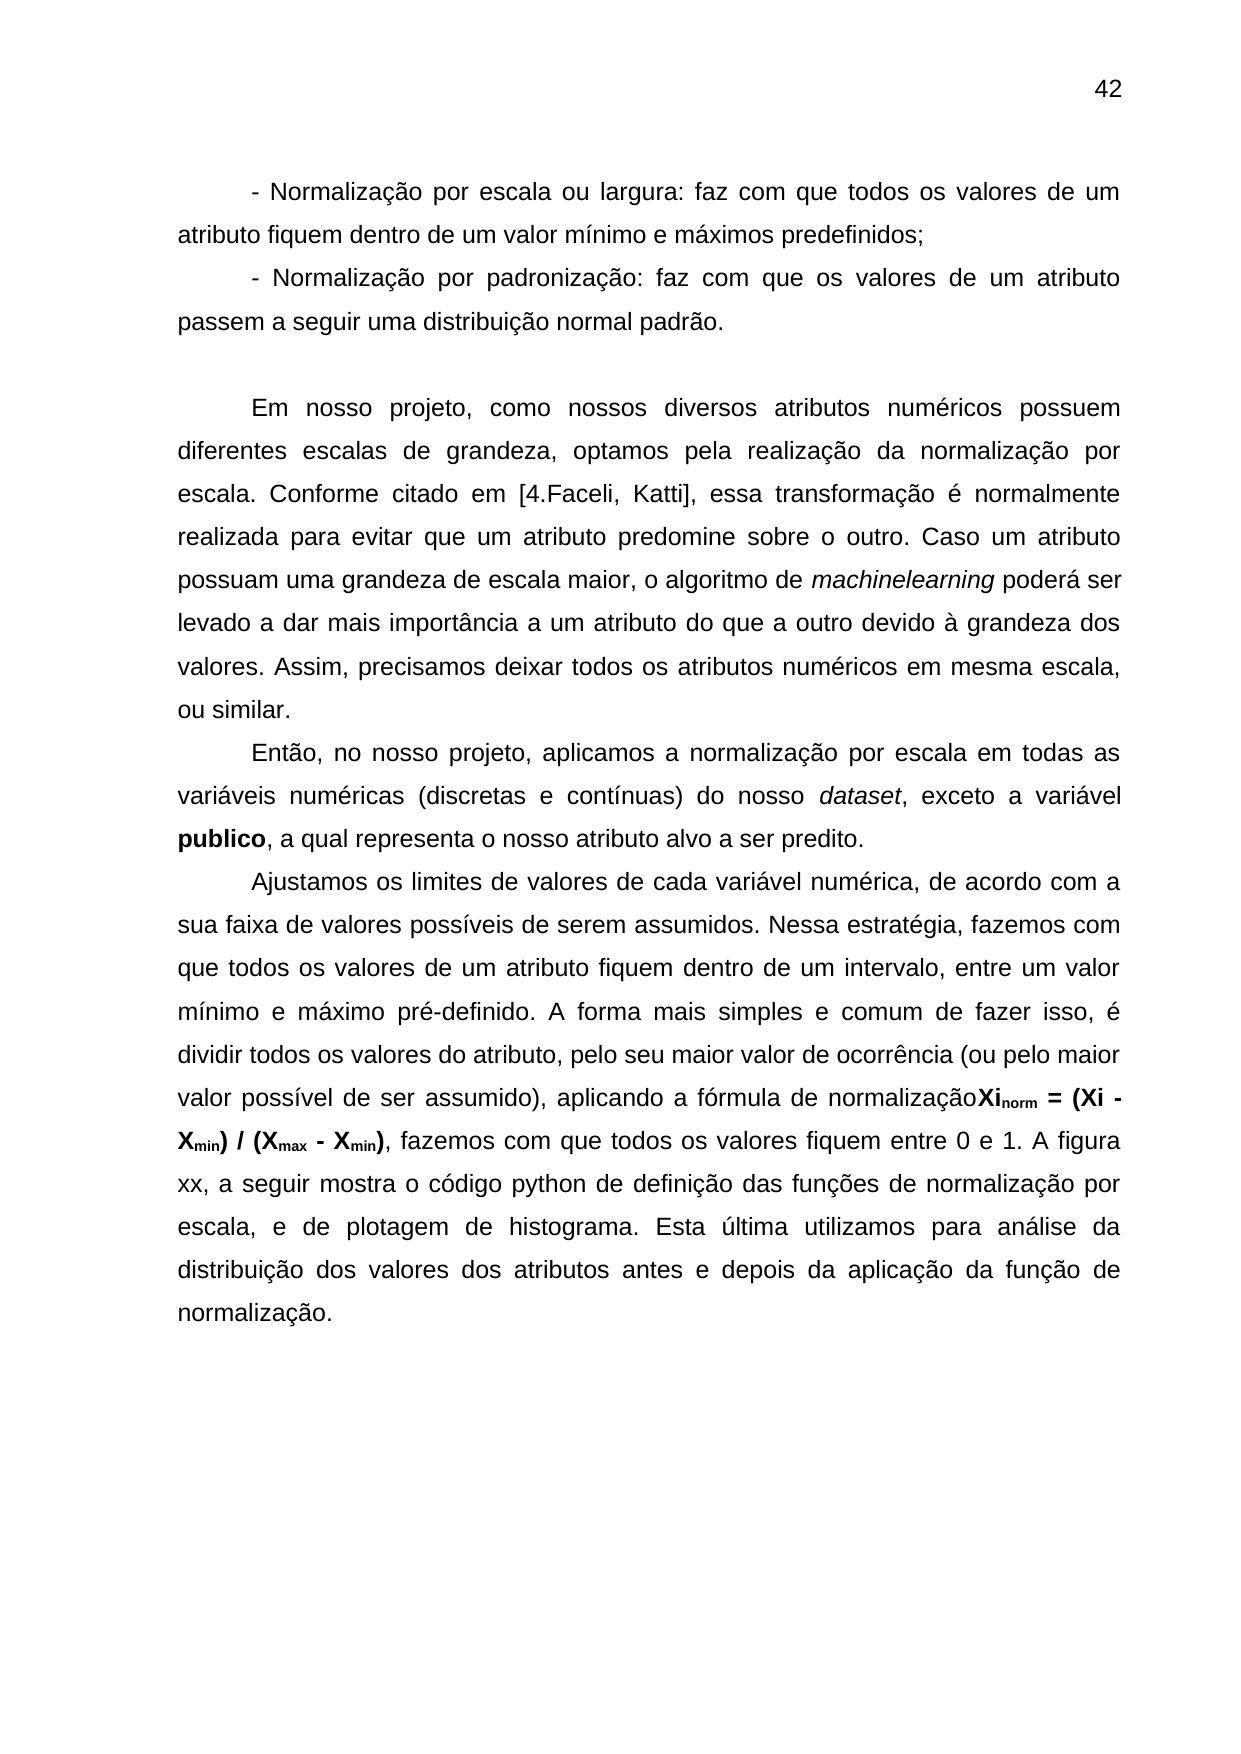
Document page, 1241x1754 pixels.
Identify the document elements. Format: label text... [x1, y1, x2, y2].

text - Normalização por padronização: faz com que os valores de um atributo passem a seguir uma distribuição normal padrão. [177, 263, 1122, 335]
text Ajustamos os limites de valores de cada variável numérica, de acordo com a sua faixa de valores possíveis de serem assumidos. Nessa estratégia, fazemos com que todos os valores de um atributo fiquem dentro de um intervalo, entre um valor mínimo e máximo pré-definido. A forma mais simples e comum de fazer isso, é dividir todos os valores do atributo, pelo seu maior valor de ocorrência (ou pelo maior valor possível de ser assumido), aplicando a fórmula de normalizaçãoXinorm = (Xi - Xmin) / (Xmax - Xmin), fazemos com que todos os valores fiquem entre 0 e 1. A figura xx, a seguir mostra o código python de definição das funções de normalização por escala, e de plotagem de histograma. Esta última utilizamos para análise da distribuição dos valores dos atributos antes e depois da aplicação da função de normalização. [177, 867, 1122, 1327]
text Em nosso projeto, como nossos diversos atributos numéricos possuem diferentes escalas de grandeza, optamos pela realização da normalização por escala. Conforme citado em [4.Faceli, Katti], essa transformação é normalmente realizada para evitar que um atributo predomine sobre o outro. Caso um atributo possuam uma grandeza de escala maior, o algoritmo de machinelearning poderá ser levado a dar mais importância a um atributo do que a outro devido à grandeza dos valores. Assim, precisamos deixar todos os atributos numéricos em mesma escala, ou similar. [177, 393, 1122, 723]
text - Normalização por escala ou largura: faz com que todos os valores de um atributo fiquem dentro de um valor mínimo e máximos predefinidos; [177, 177, 1122, 249]
text Então, no nosso projeto, aplicamos a normalização por escala em todas as variáveis numéricas (discretas e contínuas) do nosso dataset, exceto a variável publico, a qual representa o nosso atributo alvo a ser predito. [177, 738, 1122, 853]
